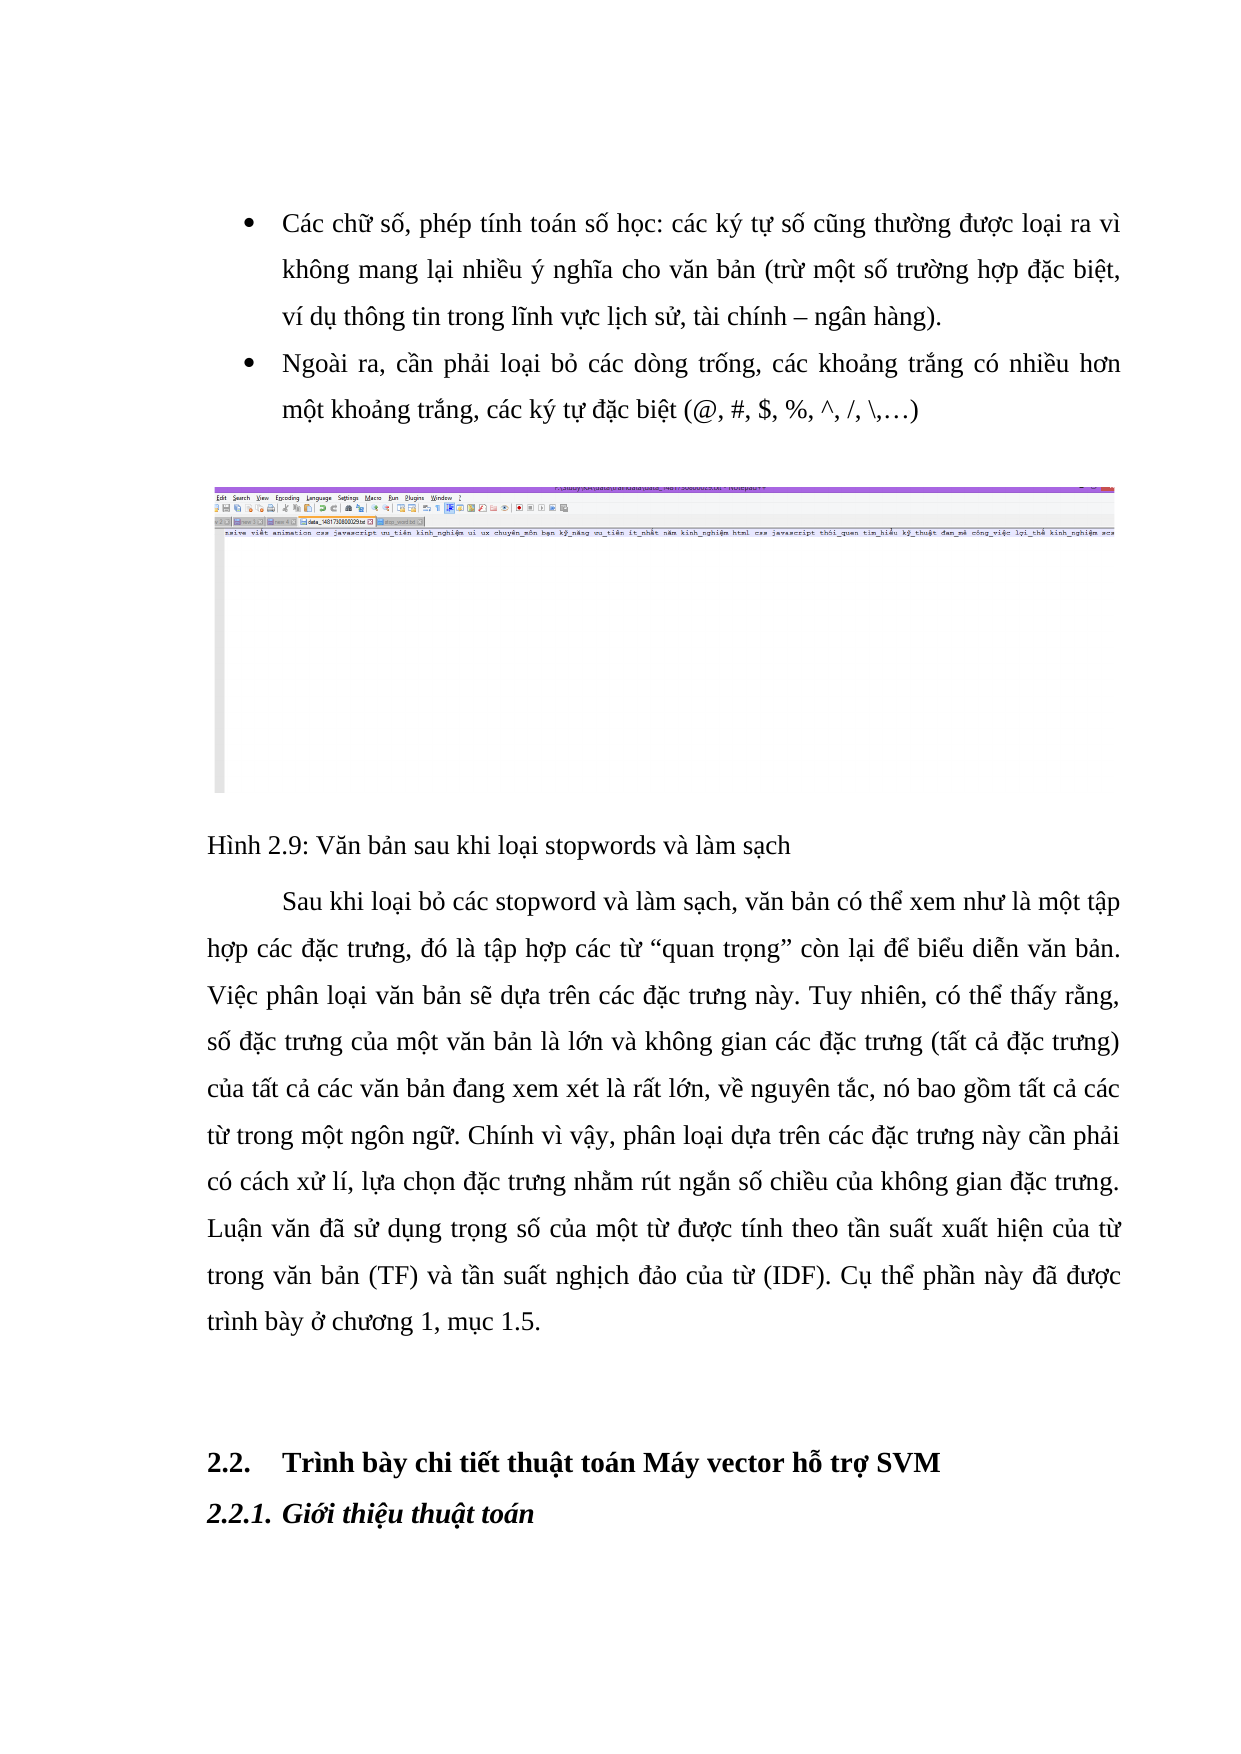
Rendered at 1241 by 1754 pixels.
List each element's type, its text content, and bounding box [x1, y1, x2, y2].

list Trình bày chi tiết thuật toán Máy vector hỗ trợ SVM [207, 1446, 1122, 1479]
text Hình 2.9: Văn bản sau khi loại stopwords và làm sạch [207, 829, 1122, 860]
text Sau khi loại bỏ các stopword và làm sạch, văn bản có thể xem như là một tập hợp các đặc trưng, đó là tập hợp các từ “quan trọng” còn lại để biểu diễn văn bản. Việc phân loại văn bản sẽ dựa trên các đặc trưng này. Tuy nhiên, có thể thấy rằng, số đặc trưng của một văn bản là lớn và không gian các đặc trưng (tất cả đặc trưng) của tất cả các văn bản đang xem xét là rất lớn, về nguyên tắc, nó bao gồm tất cả các từ trong một ngôn ngữ. Chính vì vậy, phân loại dựa trên các đặc trưng này cần phải có cách xử lí, lựa chọn đặc trưng nhằm rút ngắn số chiều của không gian đặc trưng. Luận văn đã sử dụng trọng số của một từ được tính theo tần suất xuất hiện của từ trong văn bản (TF) và tần suất nghịch đảo của từ (IDF). Cụ thể phần này đã được trình bày ở chương 1, mục 1.5. [207, 886, 1122, 1337]
picture [214, 487, 1115, 793]
list Các chữ số, phép tính toán số học: các ký tự số cũng thường được loại ra vì không mang lại nhiều ý nghĩa cho văn bản (trừ một số trường hợp đặc biệt, ví dụ thông tin trong lĩnh vực lịch sử, tài chính – ngân hàng). [244, 207, 1122, 331]
list Giới thiệu thuật toán [207, 1496, 1122, 1529]
list Ngoài ra, cần phải loại bỏ các dòng trống, các khoảng trắng có nhiều hơn một khoảng trắng, các ký tự đặc biệt (@, #, $, %, ^, /, \,…) [244, 347, 1122, 425]
